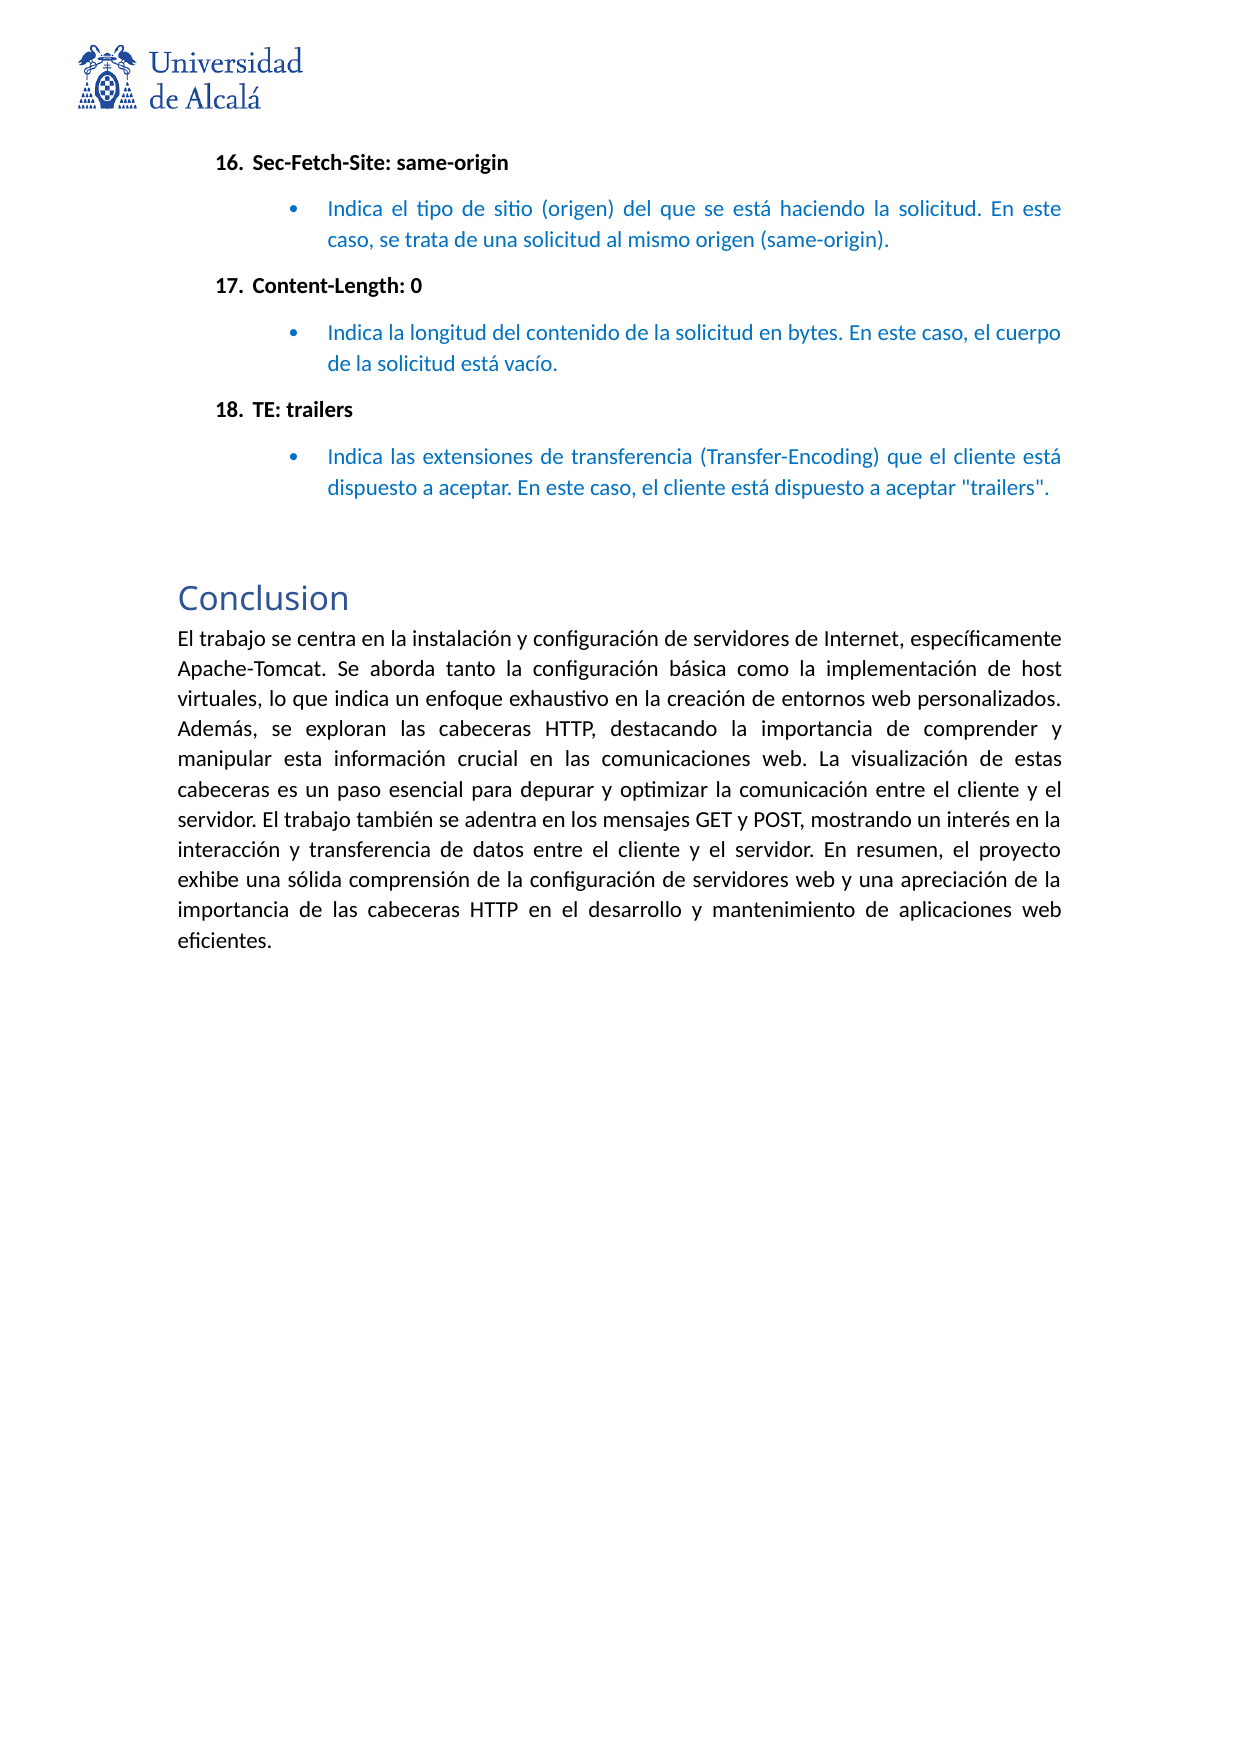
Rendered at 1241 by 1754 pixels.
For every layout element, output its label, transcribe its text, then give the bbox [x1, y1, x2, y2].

list Indica la longitud del contenido de la solicitud en bytes. En este caso, el cuerpo de la solicitud está vacío. [290, 318, 1063, 377]
text El trabajo se centra en la instalación y configuración de servidores de Internet, específicamente Apache-Tomcat. Se aborda tanto la configuración básica como la implementación de host virtuales, lo que indica un enfoque exhaustivo en la creación de entornos web personalizados. Además, se exploran las cabeceras HTTP, destacando la importancia de comprender y manipular esta información crucial en las comunicaciones web. La visualización de estas cabeceras es un paso esencial para depurar y optimizar la comunicación entre el cliente y el servidor. El trabajo también se adentra en los mensajes GET y POST, mostrando un interés en la interacción y transferencia de datos entre el cliente y el servidor. En resumen, el proyecto exhibe una sólida comprensión de la configuración de servidores web y una apreciación de la importancia de las cabeceras HTTP en el desarrollo y mantenimiento de aplicaciones web eficientes. [177, 624, 1063, 954]
list Indica las extensiones de transferencia (Transfer-Encoding) que el cliente está dispuesto a aceptar. En este caso, el cliente está dispuesto a aceptar "trailers". [290, 442, 1063, 501]
list Content-Length: 0 [215, 272, 1063, 299]
list Sec-Fetch-Site: same-origin [215, 148, 1063, 176]
list Indica el tipo de sitio (origen) del que se está haciendo la solicitud. En este caso, se trata de una solicitud al mismo origen (same-origin). [290, 194, 1063, 253]
list TE: trailers [215, 396, 1063, 423]
subtitle Conclusion [177, 575, 1063, 620]
picture [71, 36, 310, 117]
